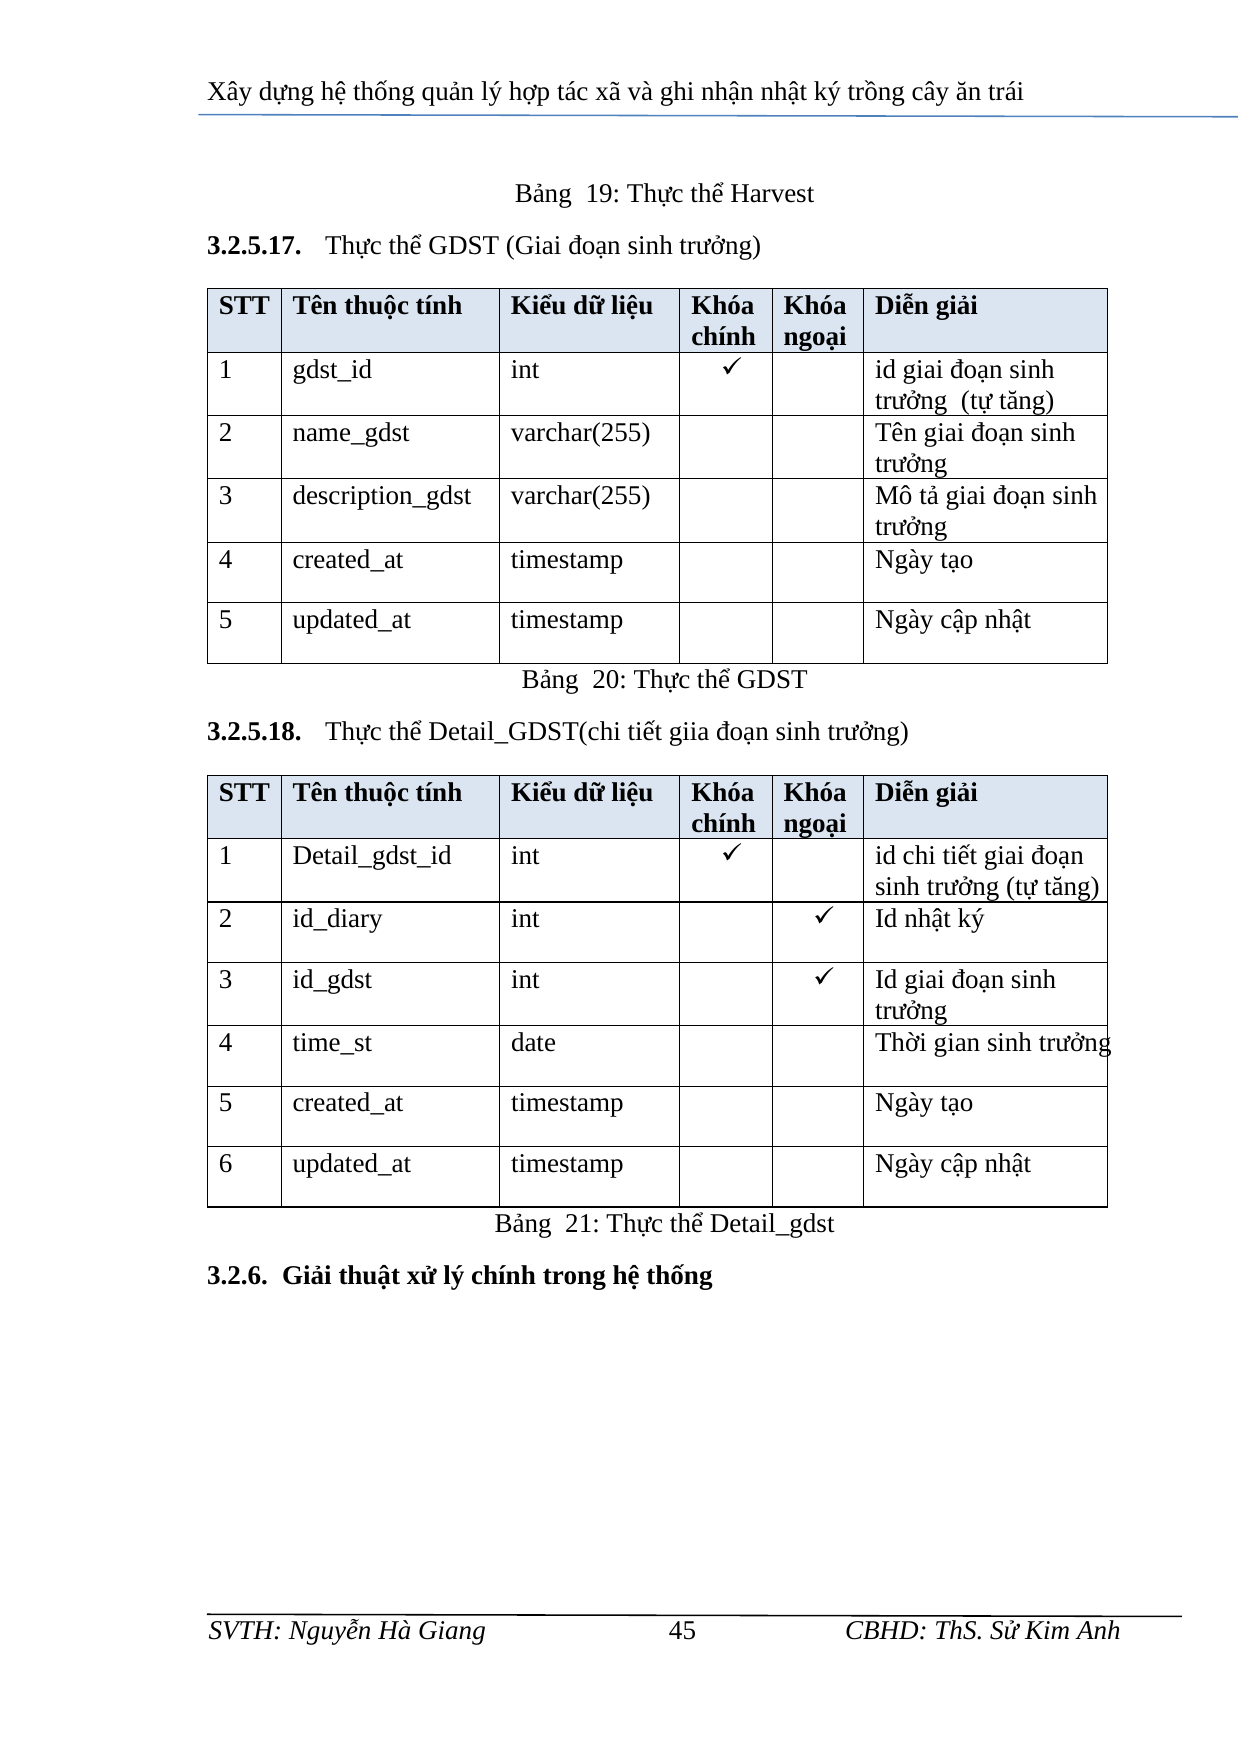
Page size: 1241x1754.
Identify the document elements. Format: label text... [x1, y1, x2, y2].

table_cell [680, 543, 772, 602]
table_cell varchar(255) [500, 416, 679, 478]
table_cell Id giai đoạn sinh trưởng [864, 963, 1107, 1025]
table_cell id giai đoạn sinh trưởng (tự tăng) [864, 353, 1107, 415]
table_cell [773, 603, 863, 662]
table_cell [773, 1147, 863, 1206]
table_header Tên thuộc tính [282, 289, 499, 352]
table_cell [773, 903, 863, 962]
table_header Kiểu dữ liệu [500, 776, 679, 838]
table_cell [680, 603, 772, 662]
table_cell Ngày tạo [864, 543, 1107, 602]
table_header Kiểu dữ liệu [500, 289, 679, 352]
table_cell [773, 416, 863, 478]
table_cell [680, 1026, 772, 1086]
table_cell date [500, 1026, 679, 1086]
table_cell timestamp [500, 543, 679, 602]
table_cell time_st [282, 1026, 499, 1086]
table_cell name_gdst [282, 416, 499, 478]
table_cell Tên giai đoạn sinh trưởng [864, 416, 1107, 478]
table_cell timestamp [500, 603, 679, 662]
table_cell 2 [208, 416, 281, 478]
table_cell [680, 839, 772, 901]
table_cell int [500, 903, 679, 962]
table_cell 1 [208, 353, 281, 415]
table_cell [773, 839, 863, 901]
table_cell 1 [208, 839, 281, 901]
table_header Khóa chính [680, 776, 772, 838]
table_cell Mô tả giai đoạn sinh trưởng [864, 479, 1107, 542]
table_cell 5 [208, 603, 281, 662]
table_header STT [208, 289, 281, 352]
table_cell 3 [208, 479, 281, 542]
table_cell [680, 1087, 772, 1146]
table_cell [773, 543, 863, 602]
table_cell 5 [208, 1087, 281, 1146]
table_cell 2 [208, 903, 281, 962]
table_cell 4 [208, 1026, 281, 1086]
table_cell [773, 1087, 863, 1146]
table_cell updated_at [282, 603, 499, 662]
table_cell created_at [282, 1087, 499, 1146]
table_cell id chi tiết giai đoạn sinh trưởng (tự tăng) [864, 839, 1107, 901]
table_cell 3 [208, 963, 281, 1025]
table_cell updated_at [282, 1147, 499, 1206]
table_cell [773, 479, 863, 542]
table_cell description_gdst [282, 479, 499, 542]
table_cell [680, 479, 772, 542]
table_cell id_gdst [282, 963, 499, 1025]
table_cell [680, 416, 772, 478]
table_cell [680, 1147, 772, 1206]
list Giải thuật xử lý chính trong hệ thống [207, 1259, 1122, 1291]
table_cell Detail_gdst_id [282, 839, 499, 901]
table_cell int [500, 353, 679, 415]
table_cell timestamp [500, 1147, 679, 1206]
table_header STT [208, 776, 281, 838]
table_header Khóa chính [680, 289, 772, 352]
table_cell [680, 963, 772, 1025]
text Bảng 20: Thực thể GDST [207, 663, 1122, 695]
table_cell int [500, 839, 679, 901]
table_cell Ngày cập nhật [864, 603, 1107, 662]
table_cell [680, 353, 772, 415]
table_header Tên thuộc tính [282, 776, 499, 838]
table_cell Id nhật ký [864, 903, 1107, 962]
table_cell id_diary [282, 903, 499, 962]
text Bảng 21: Thực thể Detail_gdst [207, 1207, 1122, 1238]
table_cell [680, 903, 772, 962]
table_cell gdst_id [282, 353, 499, 415]
table_cell [773, 1026, 863, 1086]
table_cell Ngày tạo [864, 1087, 1107, 1146]
table_cell 4 [208, 543, 281, 602]
table_header Khóa ngoại [773, 289, 863, 352]
table_cell created_at [282, 543, 499, 602]
table_cell timestamp [500, 1087, 679, 1146]
text Bảng 19: Thực thể Harvest [207, 177, 1122, 208]
table_header Diễn giải [864, 776, 1107, 838]
table_header Diễn giải [864, 289, 1107, 352]
list Thực thể GDST (Giai đoạn sinh trưởng) [207, 229, 1122, 260]
table_cell Ngày cập nhật [864, 1147, 1107, 1206]
table_cell varchar(255) [500, 479, 679, 542]
table_cell Thời gian sinh trưởng [864, 1026, 1107, 1086]
list Thực thể Detail_GDST(chi tiết giia đoạn sinh trưởng) [207, 716, 1122, 747]
table_cell [773, 963, 863, 1025]
table_header Khóa ngoại [773, 776, 863, 838]
table_cell 6 [208, 1147, 281, 1206]
table_cell [773, 353, 863, 415]
table_cell int [500, 963, 679, 1025]
